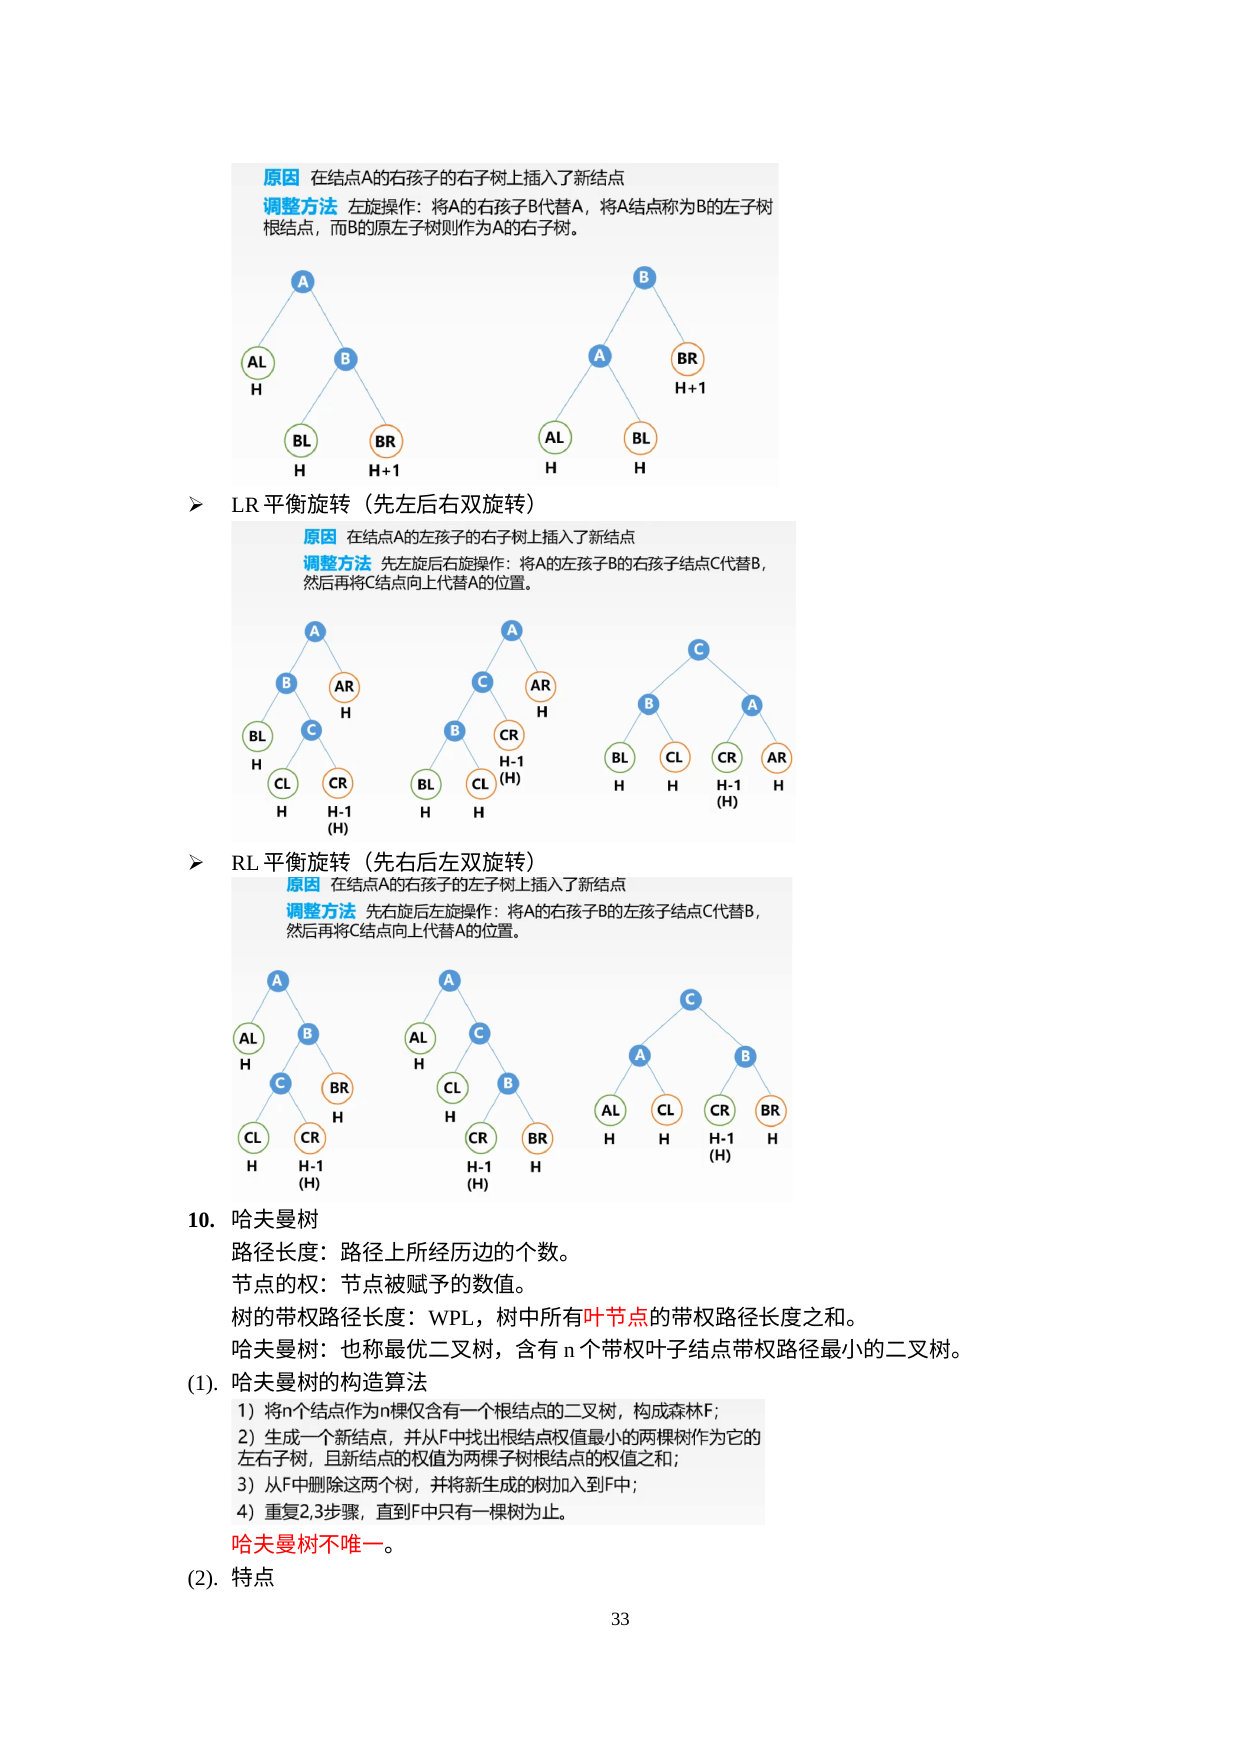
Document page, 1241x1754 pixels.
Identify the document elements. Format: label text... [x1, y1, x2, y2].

list 哈夫曼树：也称最优二叉树，含有n个带权叶子结点带权路径最小的二叉树。 [231, 1332, 1053, 1364]
list 路径长度：路径上所经历边的个数。 [231, 1234, 1053, 1267]
list 特点 [187, 1559, 1053, 1592]
list LR平衡旋转（先左后右双旋转） [187, 487, 1053, 519]
list 节点的权：节点被赋予的数值。 [231, 1267, 1053, 1299]
picture [231, 521, 797, 843]
list 哈夫曼树 [187, 1202, 1053, 1234]
picture [231, 1399, 765, 1525]
list RL平衡旋转（先右后左双旋转） [187, 844, 1053, 877]
list 树的带权路径长度：WPL，树中所有叶节点的带权路径长度之和。 [231, 1299, 1053, 1332]
picture [231, 163, 779, 486]
list 哈夫曼树的构造算法 [187, 1364, 1053, 1397]
picture [231, 877, 793, 1202]
list 哈夫曼树不唯一。 [231, 1527, 1053, 1559]
